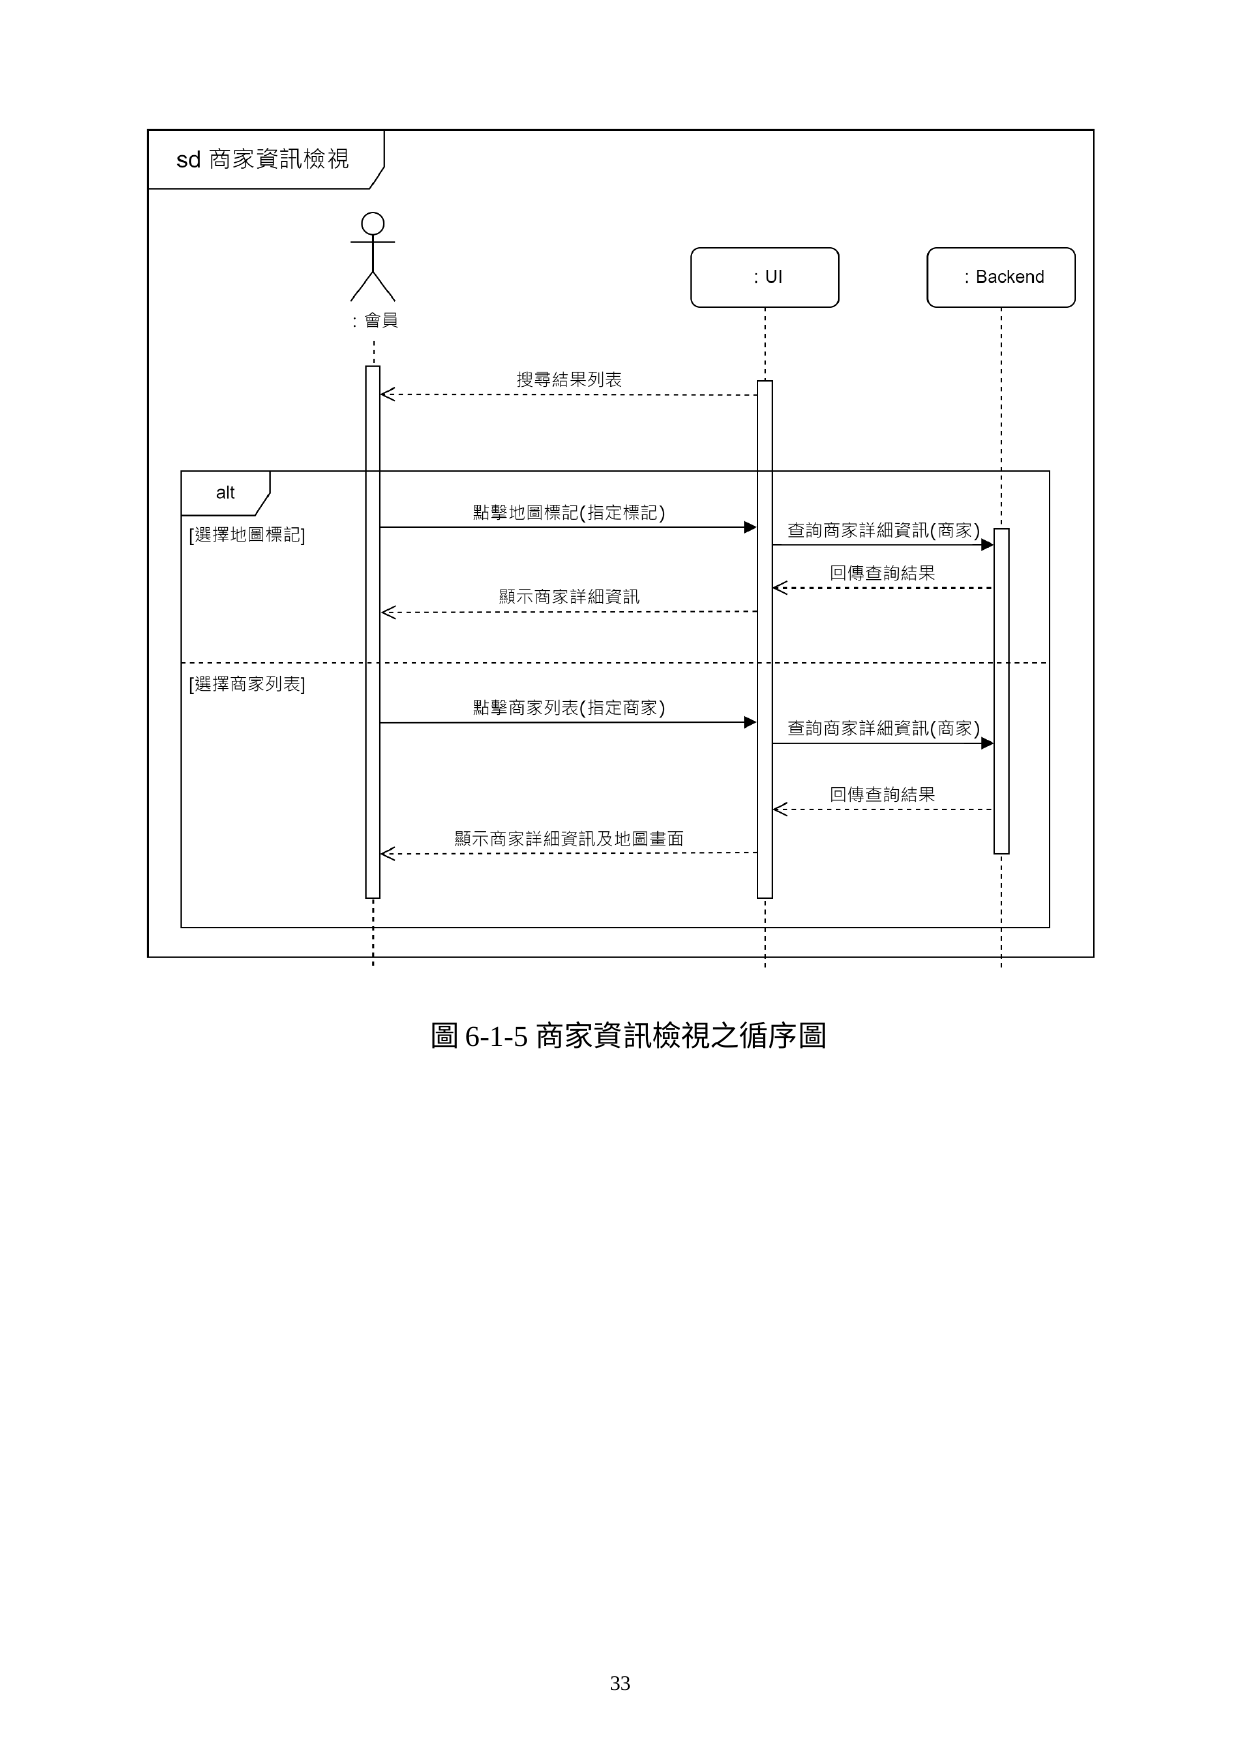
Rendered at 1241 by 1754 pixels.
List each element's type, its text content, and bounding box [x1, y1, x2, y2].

text 圖6-1-5 商家資訊檢視之循序圖 [103, 1012, 1152, 1054]
picture [132, 114, 1109, 987]
